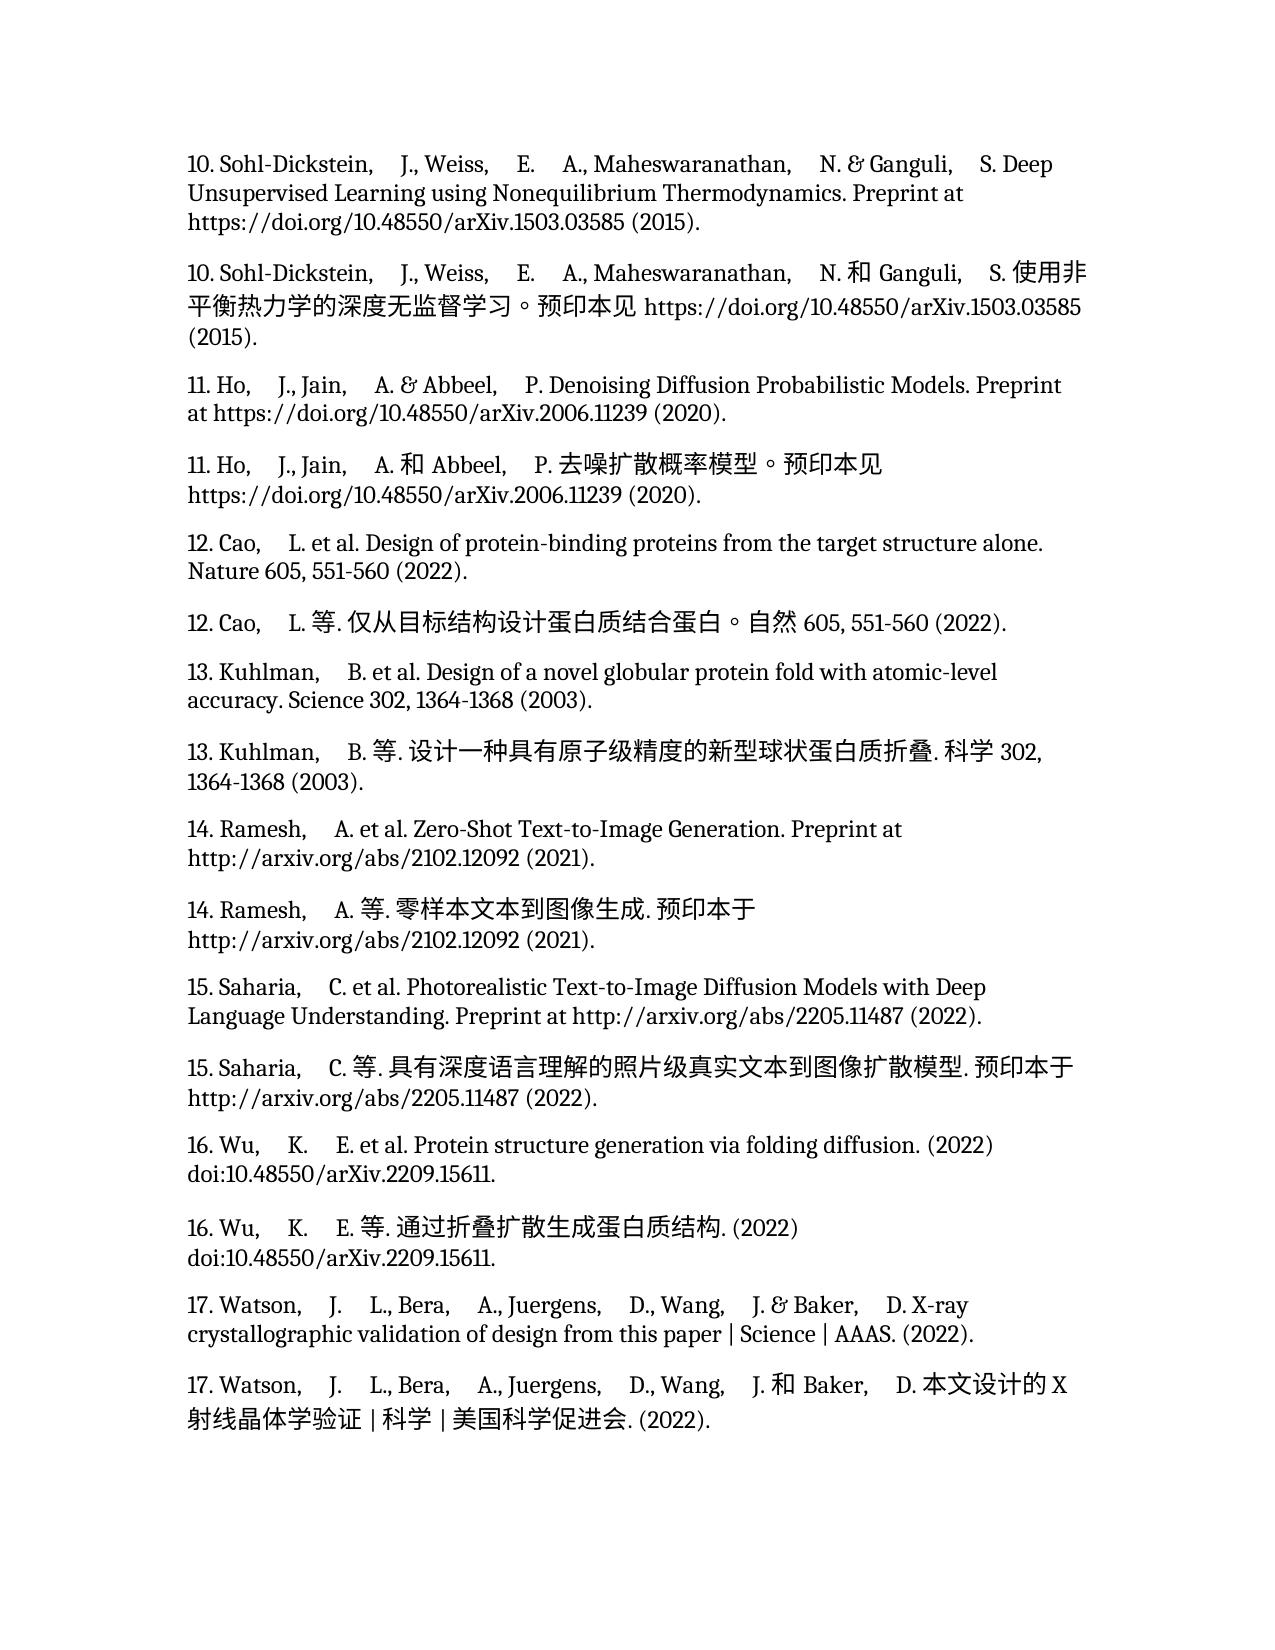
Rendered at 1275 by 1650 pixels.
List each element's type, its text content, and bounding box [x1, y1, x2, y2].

text 14. Ramesh, A. et al. Zero-Shot Text-to-Image Generation. Preprint at http://arxiv.org/abs/2102.12092 (2021). [187, 815, 1087, 873]
text 17. Watson, J. L., Bera, A., Juergens, D., Wang, J. 和 Baker, D. 本文设计的X射线晶体学验证 | 科学 | 美国科学促进会. (2022). [187, 1367, 1087, 1435]
text 13. Kuhlman, B. 等. 设计一种具有原子级精度的新型球状蛋白质折叠. 科学 302, 1364-1368 (2003). [187, 734, 1087, 797]
text 11. Ho, J., Jain, A. 和 Abbeel, P. 去噪扩散概率模型。预印本见 https://doi.org/10.48550/arXiv.2006.11239 (2020). [187, 447, 1087, 510]
text 12. Cao, L. et al. Design of protein-binding proteins from the target structure alone. Nature 605, 551-560 (2022). [187, 528, 1087, 586]
text 10. Sohl-Dickstein, J., Weiss, E. A., Maheswaranathan, N. 和 Ganguli, S. 使用非平衡热力学的深度无监督学习。预印本见 https://doi.org/10.48550/arXiv.1503.03585 (2015). [187, 255, 1087, 352]
text 16. Wu, K. E. 等. 通过折叠扩散生成蛋白质结构. (2022) doi:10.48550/arXiv.2209.15611. [187, 1207, 1087, 1272]
text 12. Cao, L. 等. 仅从目标结构设计蛋白质结合蛋白。自然 605, 551-560 (2022). [187, 605, 1087, 639]
text 14. Ramesh, A. 等. 零样本文本到图像生成. 预印本于 http://arxiv.org/abs/2102.12092 (2021). [187, 892, 1087, 954]
text 13. Kuhlman, B. et al. Design of a novel globular protein fold with atomic-level accuracy. Science 302, 1364-1368 (2003). [187, 657, 1087, 715]
text 17. Watson, J. L., Bera, A., Juergens, D., Wang, J. & Baker, D. X-ray crystallographic validation of design from this paper | Science | AAAS. (2022). [187, 1291, 1087, 1348]
text 15. Saharia, C. 等. 具有深度语言理解的照片级真实文本到图像扩散模型. 预印本于 http://arxiv.org/abs/2205.11487 (2022). [187, 1049, 1087, 1112]
text 11. Ho, J., Jain, A. & Abbeel, P. Denoising Diffusion Probabilistic Models. Preprint at https://doi.org/10.48550/arXiv.2006.11239 (2020). [187, 371, 1087, 428]
text 15. Saharia, C. et al. Photorealistic Text-to-Image Diffusion Models with Deep Language Understanding. Preprint at http://arxiv.org/abs/2205.11487 (2022). [187, 973, 1087, 1031]
text 16. Wu, K. E. et al. Protein structure generation via folding diffusion. (2022) doi:10.48550/arXiv.2209.15611. [187, 1131, 1087, 1188]
text 10. Sohl-Dickstein, J., Weiss, E. A., Maheswaranathan, N. & Ganguli, S. Deep Unsupervised Learning using Nonequilibrium Thermodynamics. Preprint at https://doi.org/10.48550/arXiv.1503.03585 (2015). [187, 150, 1087, 236]
